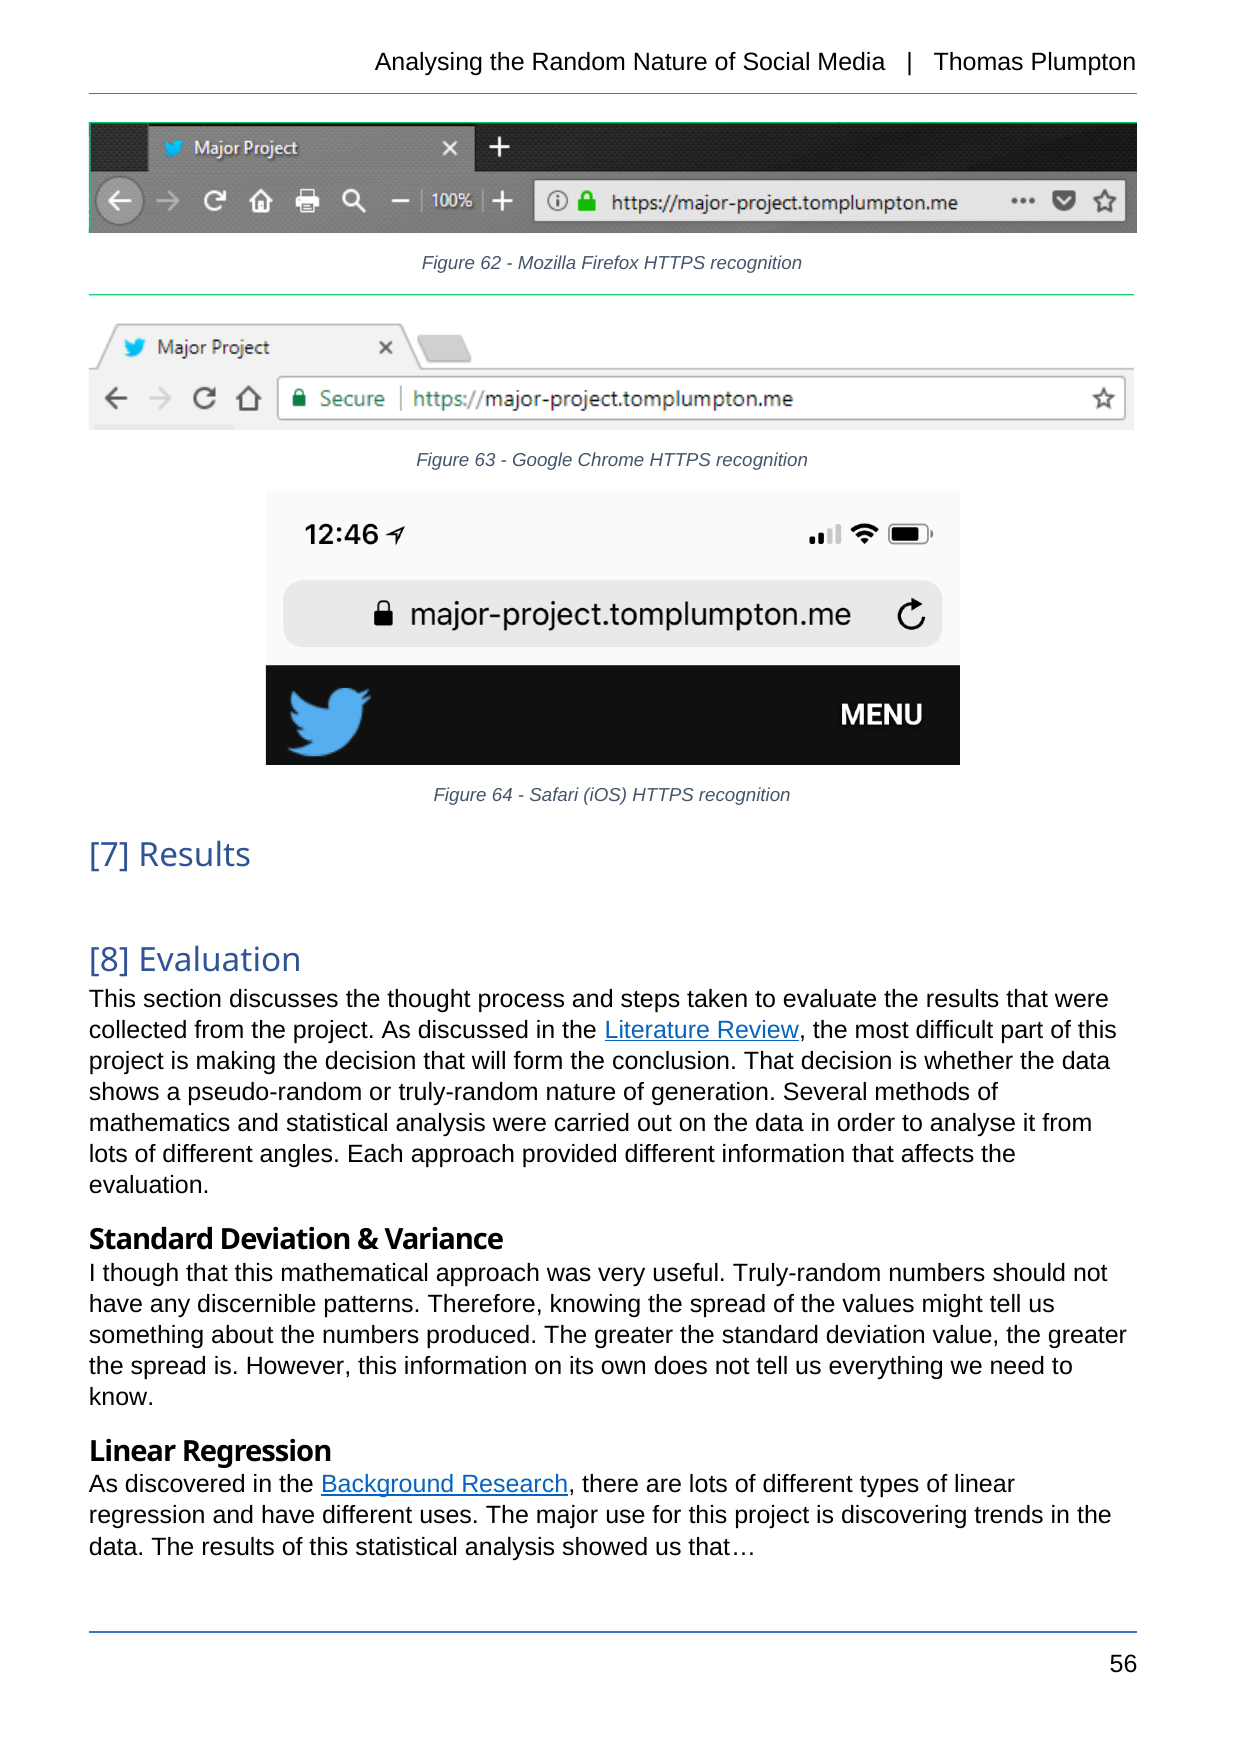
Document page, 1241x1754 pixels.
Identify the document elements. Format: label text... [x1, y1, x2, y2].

picture [88, 122, 1137, 233]
text I though that this mathematical approach was very useful. Truly-random numbers should not have any discernible patterns. Therefore, knowing the spread of the values might tell us something about the numbers produced. The greater the standard deviation value, the greater the spread is. However, this information on its own does not tell us everything we need to know. [89, 1258, 1137, 1411]
picture [88, 294, 1134, 430]
subtitle [7] Results [89, 830, 1137, 876]
picture [265, 491, 960, 765]
title Linear Regression [89, 1430, 1137, 1469]
subtitle [8] Evaluation [89, 935, 1137, 981]
text As discovered in the Background Research, there are lots of different types of linear regression and have different uses. The major use for this project is discovering trends in the data. The results of this statistical analysis showed us that… [89, 1469, 1137, 1560]
text This section discusses the thought process and steps taken to evaluate the results that were collected from the project. As discussed in the Literature Review, the most difficult part of this project is making the decision that will form the conclusion. That decision is whether the data shows a pseudo-random or truly-random nature of generation. Several methods of mathematics and statistical analysis were carried out on the data in order to analyse it from lots of different angles. Each approach provided different information that affects the evaluation. [89, 984, 1137, 1199]
title Standard Deviation & Variance [89, 1218, 1137, 1258]
